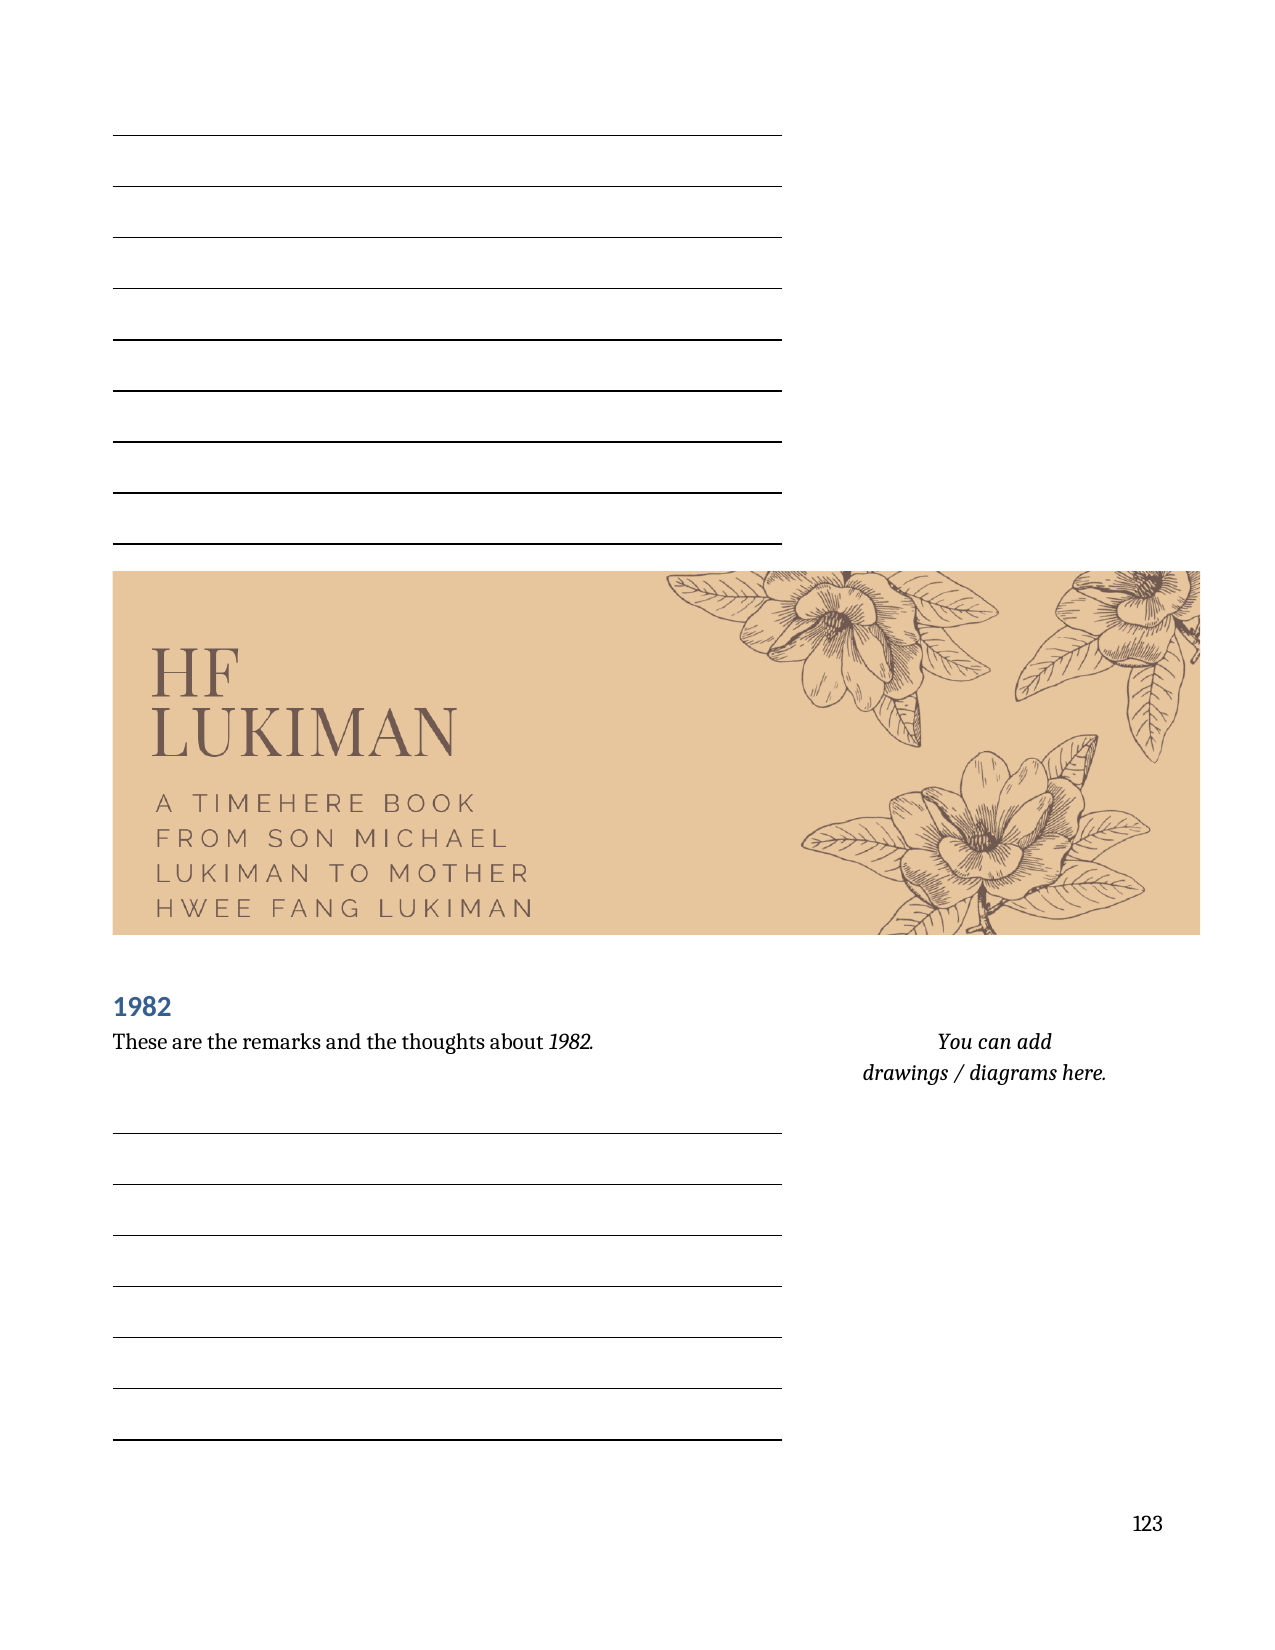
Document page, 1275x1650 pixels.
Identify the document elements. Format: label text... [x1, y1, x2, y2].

subtitle 1982 [112, 988, 1162, 1024]
text These are the remarks and the thoughts about 1982. You can add drawings / diagrams here. [112, 1029, 1162, 1086]
picture [112, 571, 1200, 935]
